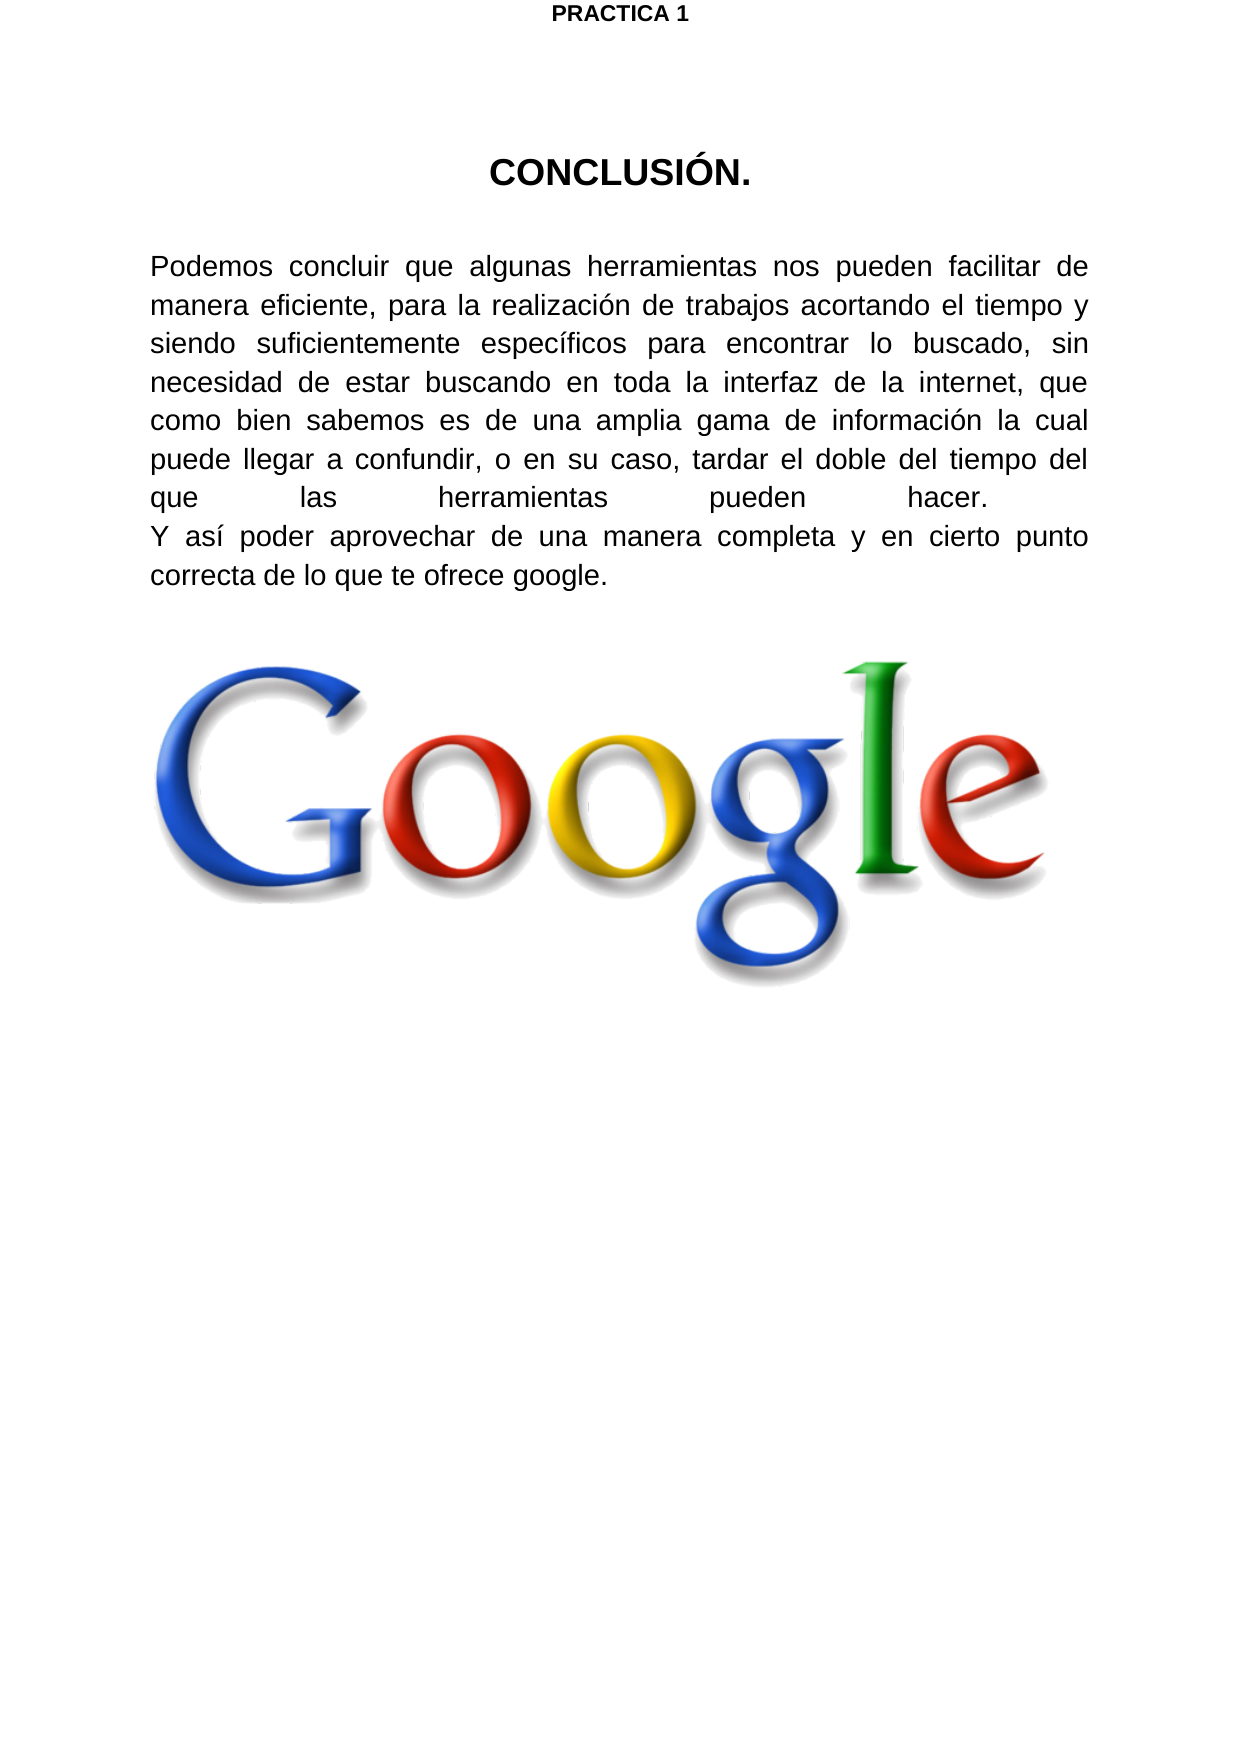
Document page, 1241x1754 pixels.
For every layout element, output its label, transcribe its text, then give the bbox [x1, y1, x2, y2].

text Podemos concluir que algunas herramientas nos pueden facilitar de manera eficiente, para la realización de trabajos acortando el tiempo y siendo suficientemente específicos para encontrar lo buscado, sin necesidad de estar buscando en toda la interfaz de la internet, que como bien sabemos es de una amplia gama de información la cual puede llegar a confundir, o en su caso, tardar el doble del tiempo del que las herramientas pueden hacer. Y así poder aprovechar de una manera completa y en cierto punto correcta de lo que te ofrece google. [150, 249, 1090, 591]
text CONCLUSIÓN. [150, 150, 1090, 193]
picture [131, 652, 1072, 995]
